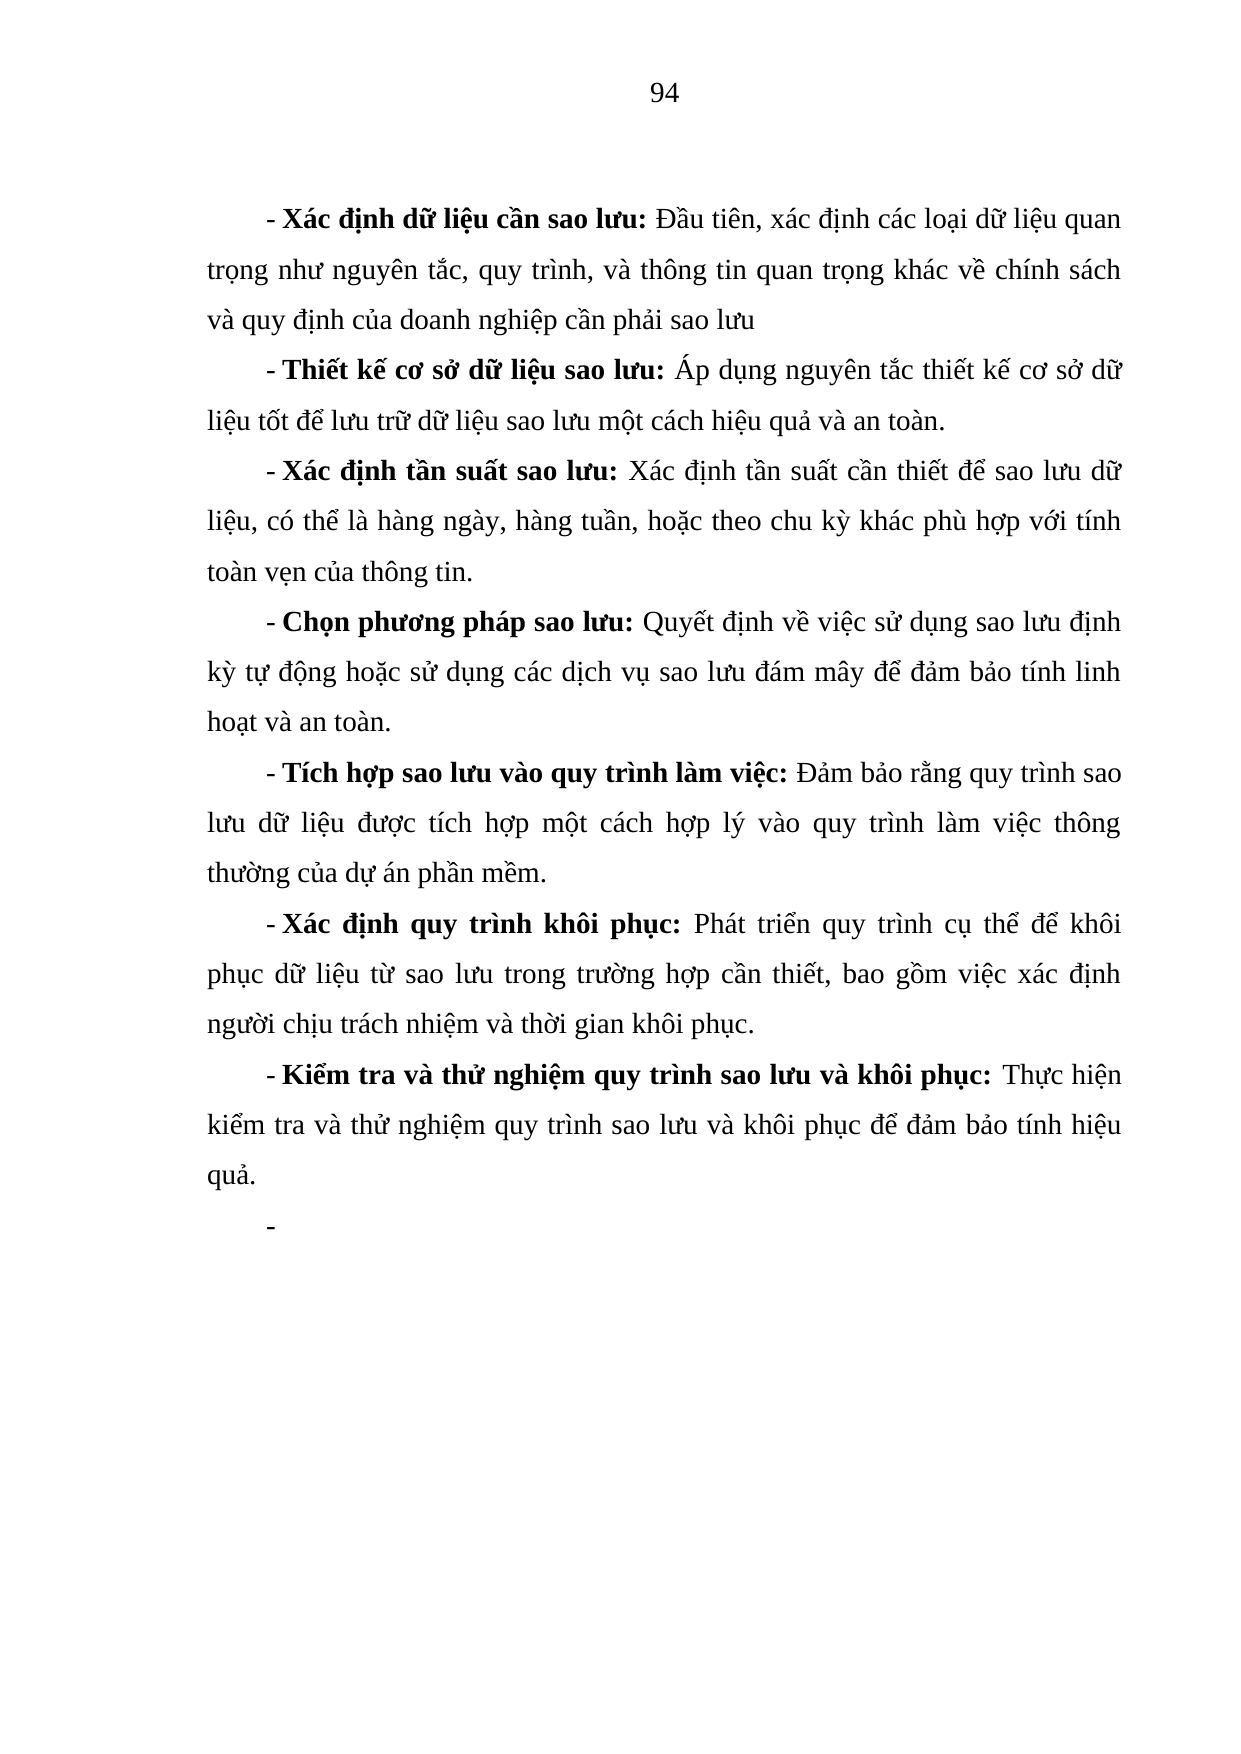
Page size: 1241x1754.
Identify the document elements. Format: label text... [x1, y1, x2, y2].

list Xác định dữ liệu cần sao lưu: Đầu tiên, xác định các loại dữ liệu quan trọng như nguyên tắc, quy trình, và thông tin quan trọng khác về chính sách và quy định của doanh nghiệp cần phải sao lưu [207, 201, 1122, 336]
list Kiểm tra và thử nghiệm quy trình sao lưu và khôi phục: Thực hiện kiểm tra và thử nghiệm quy trình sao lưu và khôi phục để đảm bảo tính hiệu quả. [207, 1057, 1122, 1191]
list Chọn phương pháp sao lưu: Quyết định về việc sử dụng sao lưu định kỳ tự động hoặc sử dụng các dịch vụ sao lưu đám mây để đảm bảo tính linh hoạt và an toàn. [207, 604, 1122, 738]
list Xác định tần suất sao lưu: Xác định tần suất cần thiết để sao lưu dữ liệu, có thể là hàng ngày, hàng tuần, hoặc theo chu kỳ khác phù hợp với tính toàn vẹn của thông tin. [207, 453, 1122, 587]
list Thiết kế cơ sở dữ liệu sao lưu: Áp dụng nguyên tắc thiết kế cơ sở dữ liệu tốt để lưu trữ dữ liệu sao lưu một cách hiệu quả và an toàn. [207, 352, 1122, 436]
list Tích hợp sao lưu vào quy trình làm việc: Đảm bảo rằng quy trình sao lưu dữ liệu được tích hợp một cách hợp lý vào quy trình làm việc thông thường của dự án phần mềm. [207, 755, 1122, 889]
list Xác định quy trình khôi phục: Phát triển quy trình cụ thể để khôi phục dữ liệu từ sao lưu trong trường hợp cần thiết, bao gồm việc xác định người chịu trách nhiệm và thời gian khôi phục. [207, 906, 1122, 1040]
